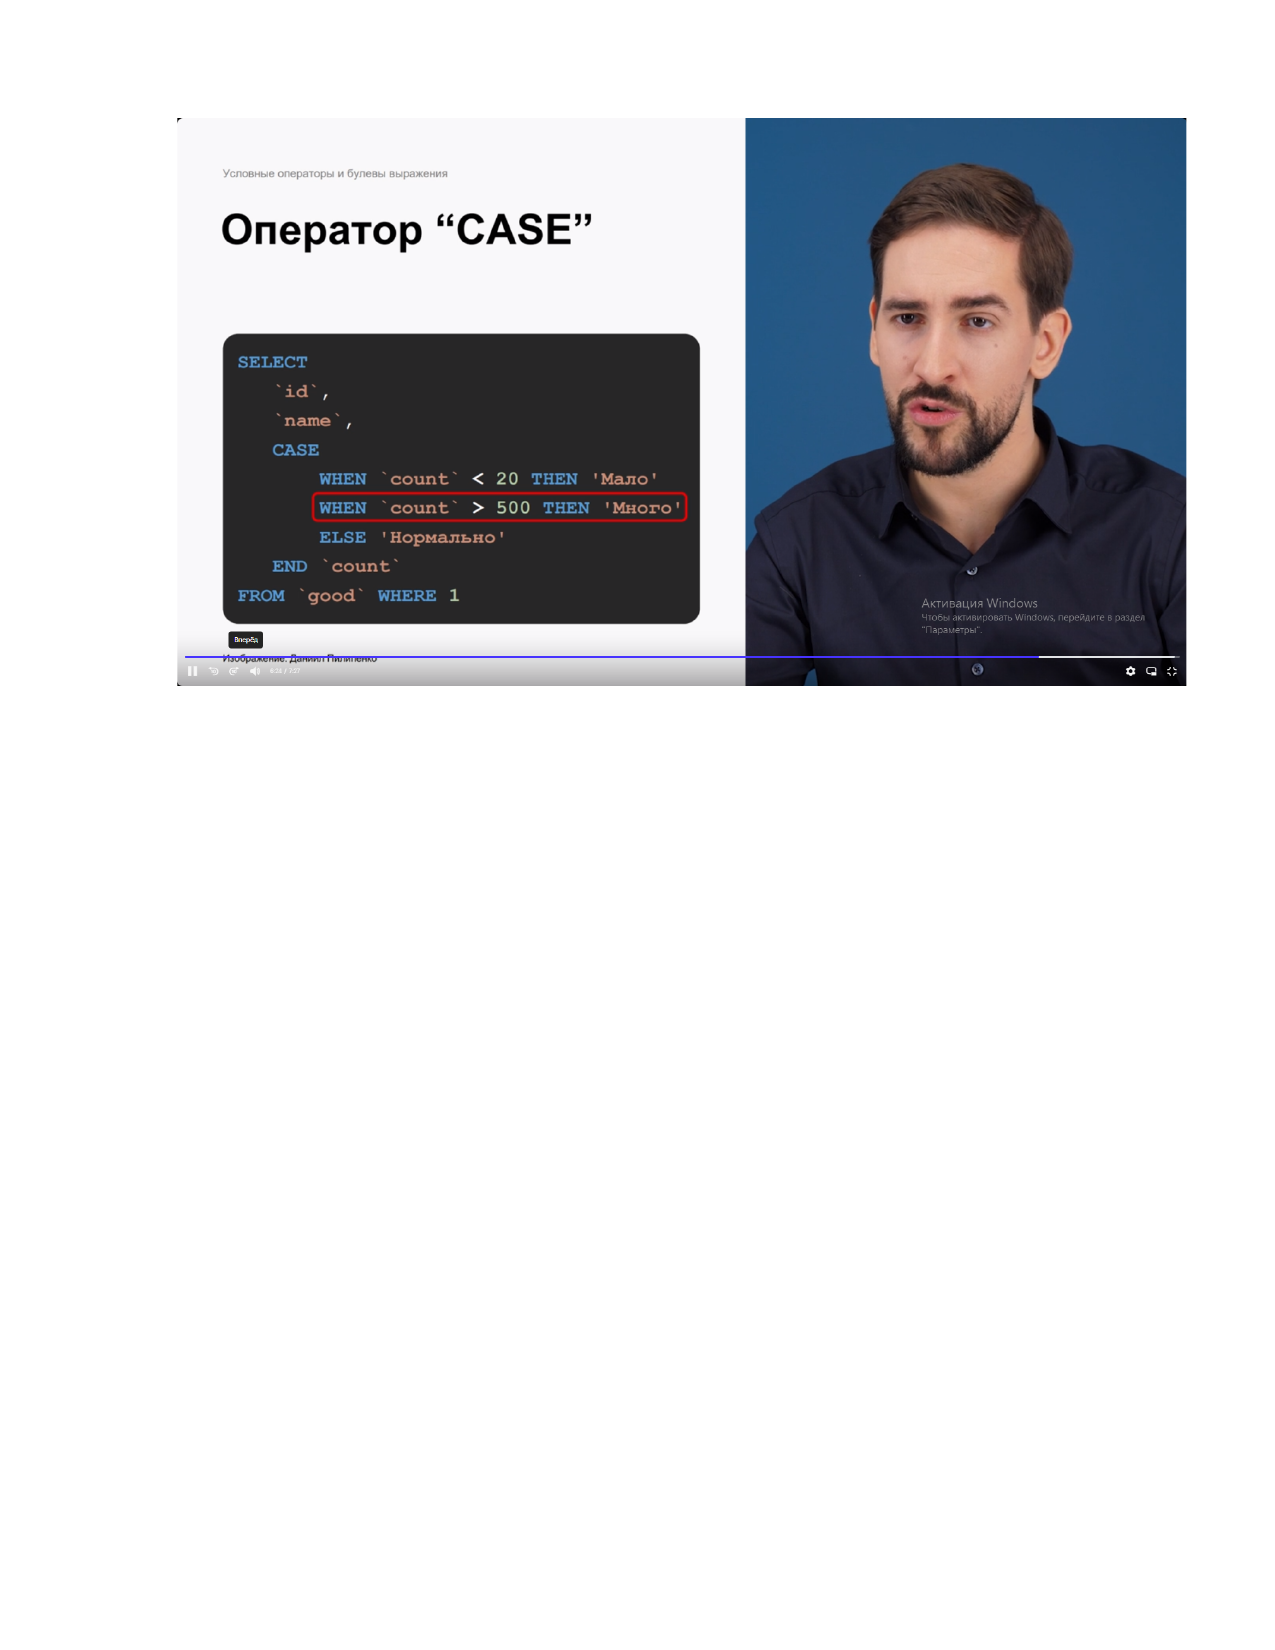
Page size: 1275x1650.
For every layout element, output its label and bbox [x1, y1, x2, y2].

picture [177, 118, 1187, 686]
